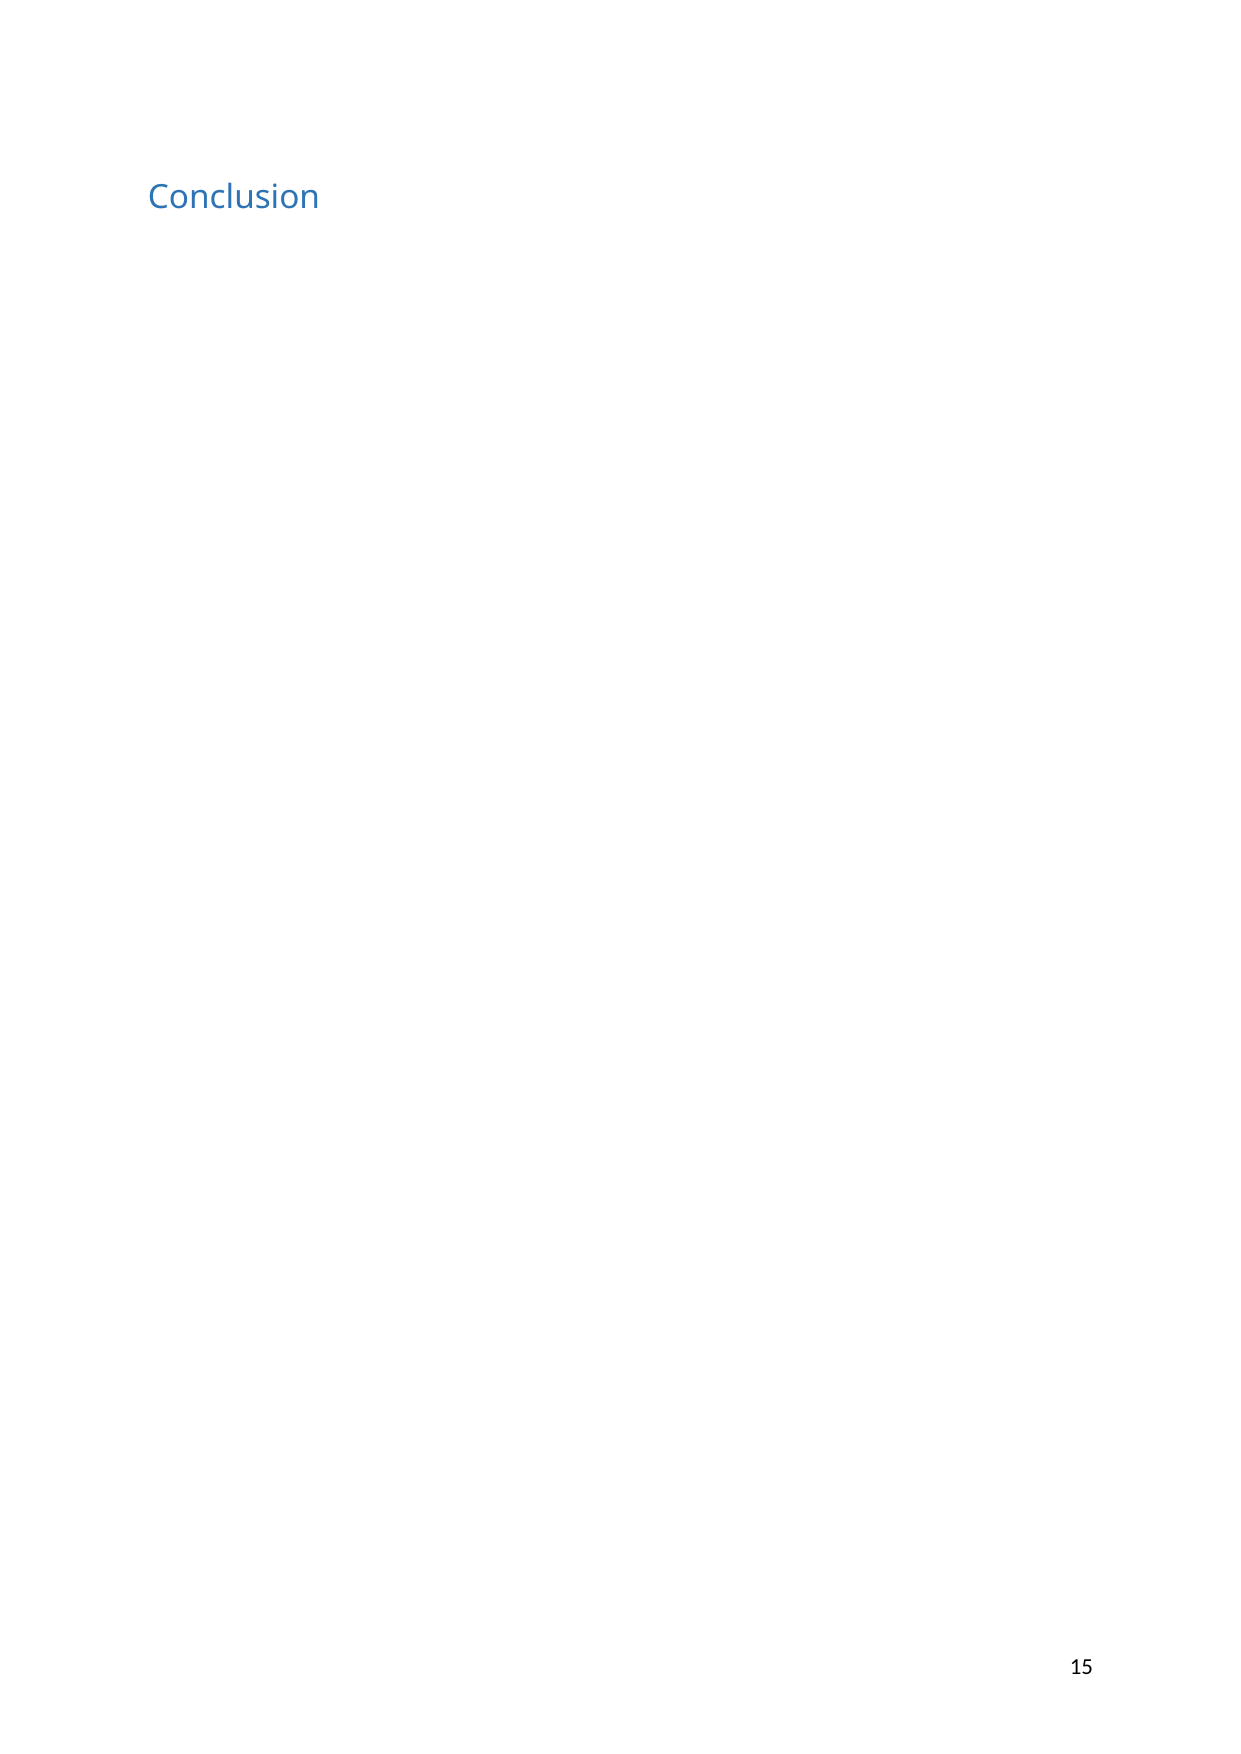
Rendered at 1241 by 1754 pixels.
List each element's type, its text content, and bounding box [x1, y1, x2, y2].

subtitle Conclusion [148, 173, 1093, 218]
